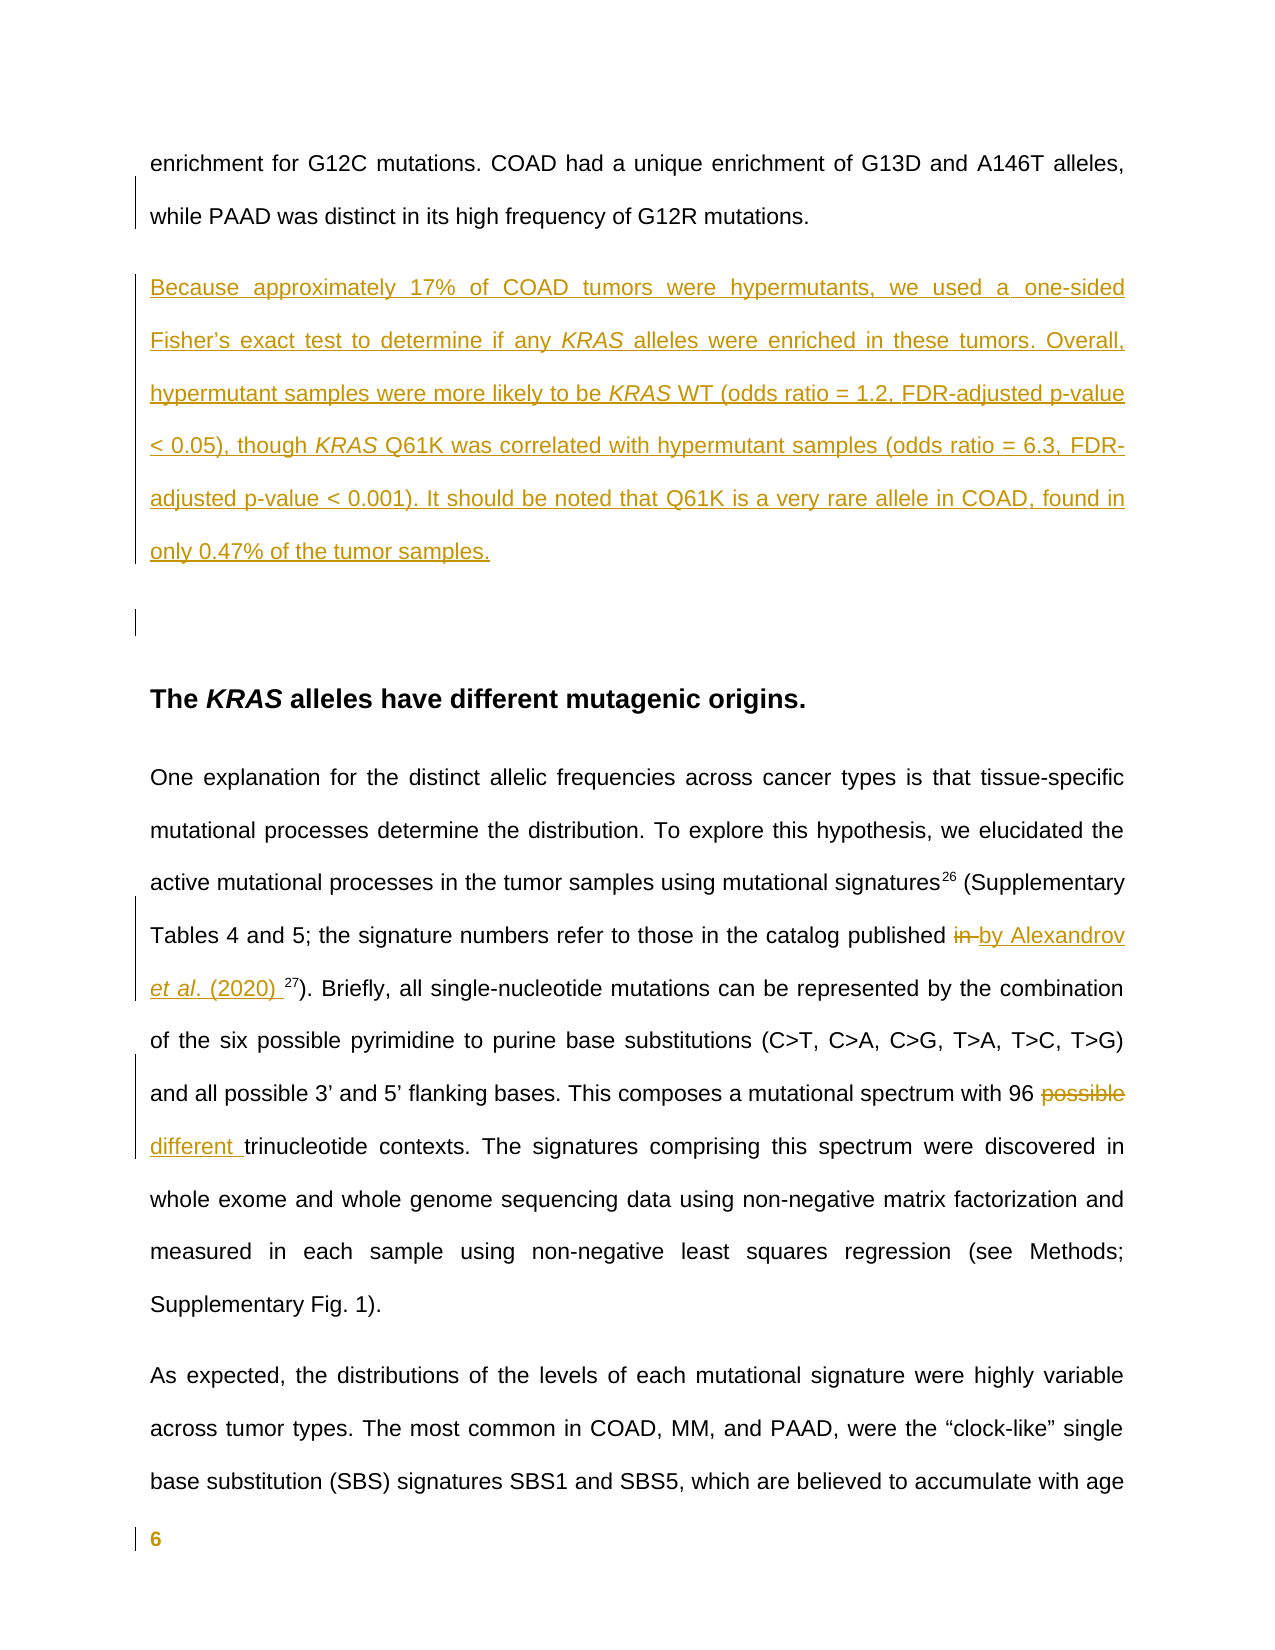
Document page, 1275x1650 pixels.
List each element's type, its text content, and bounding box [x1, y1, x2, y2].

text One explanation for the distinct allelic frequencies across cancer types is that tissue-specific mutational processes determine the distribution. To explore this hypothesis, we elucidated the active mutational processes in the tumor samples using mutational signatures (Supplementary Tables 4 and 5; the signature numbers refer to those in the catalog published ). Briefly, all single-nucleotide mutations can be represented by the combination of the six possible pyrimidine to purine base substitutions (C>T, C>A, C>G, T>A, T>C, T>G) and all possible 3’ and 5’ flanking bases. This composes a mutational spectrum with 96 trinucleotide contexts. The signatures comprising this spectrum were discovered in whole exome and whole genome sequencing data using non-negative matrix factorization and measured in each sample using non-negative least squares regression (see Methods; Supplementary Fig. 1). [150, 764, 1125, 1317]
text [150, 1362, 1125, 1494]
subtitle The KRAS alleles have different mutagenic origins. [150, 683, 1125, 714]
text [150, 150, 1125, 229]
